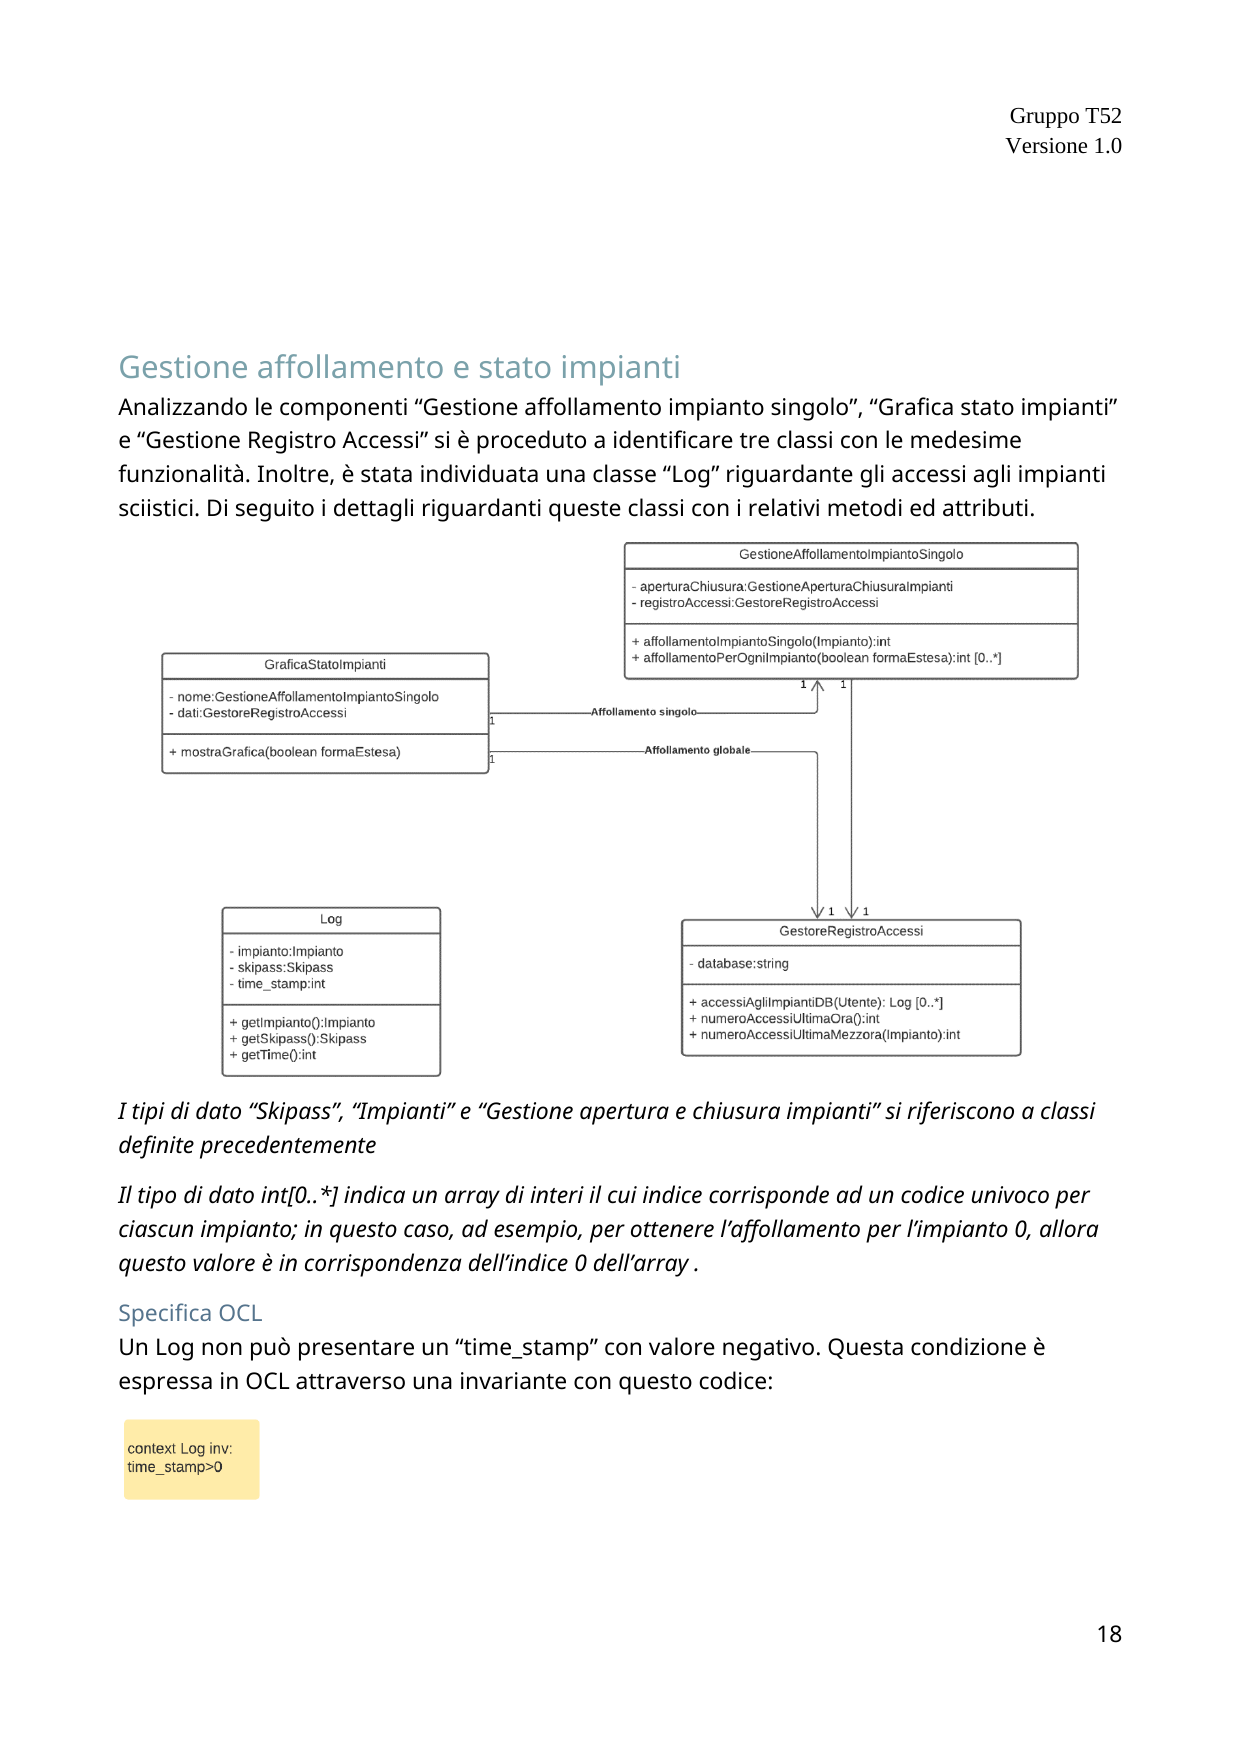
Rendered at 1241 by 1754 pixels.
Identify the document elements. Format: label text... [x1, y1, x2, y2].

subtitle Gestione affollamento e stato impianti [118, 345, 1122, 387]
picture [161, 542, 1079, 1077]
text Analizzando le componenti “Gestione affollamento impianto singolo”, “Grafica stato impianti” e “Gestione Registro Accessi” si è proceduto a identificare tre classi con le medesime funzionalità. Inoltre, è stata individuata una classe “Log” riguardante gli accessi agli impianti sciistici. Di seguito i dettagli riguardanti queste classi con i relativi metodi ed attributi. [118, 391, 1122, 523]
subtitle Specifica OCL [118, 1297, 1122, 1329]
text Il tipo di dato int[0..*] indica un array di interi il cui indice corrisponde ad un codice univoco per ciascun impianto; in questo caso, ad esempio, per ottenere l’affollamento per l’impianto 0, allora questo valore è in corrispondenza dell’indice 0 dell’array . [118, 1179, 1122, 1278]
text I tipi di dato “Skipass”, “Impianti” e “Gestione apertura e chiusura impianti” si riferiscono a classi definite precedentemente [118, 1095, 1122, 1160]
text Un Log non può presentare un “time_stamp” con valore negativo. Questa condizione è espressa in OCL attraverso una invariante con questo codice: [118, 1331, 1122, 1396]
picture [118, 1415, 266, 1504]
